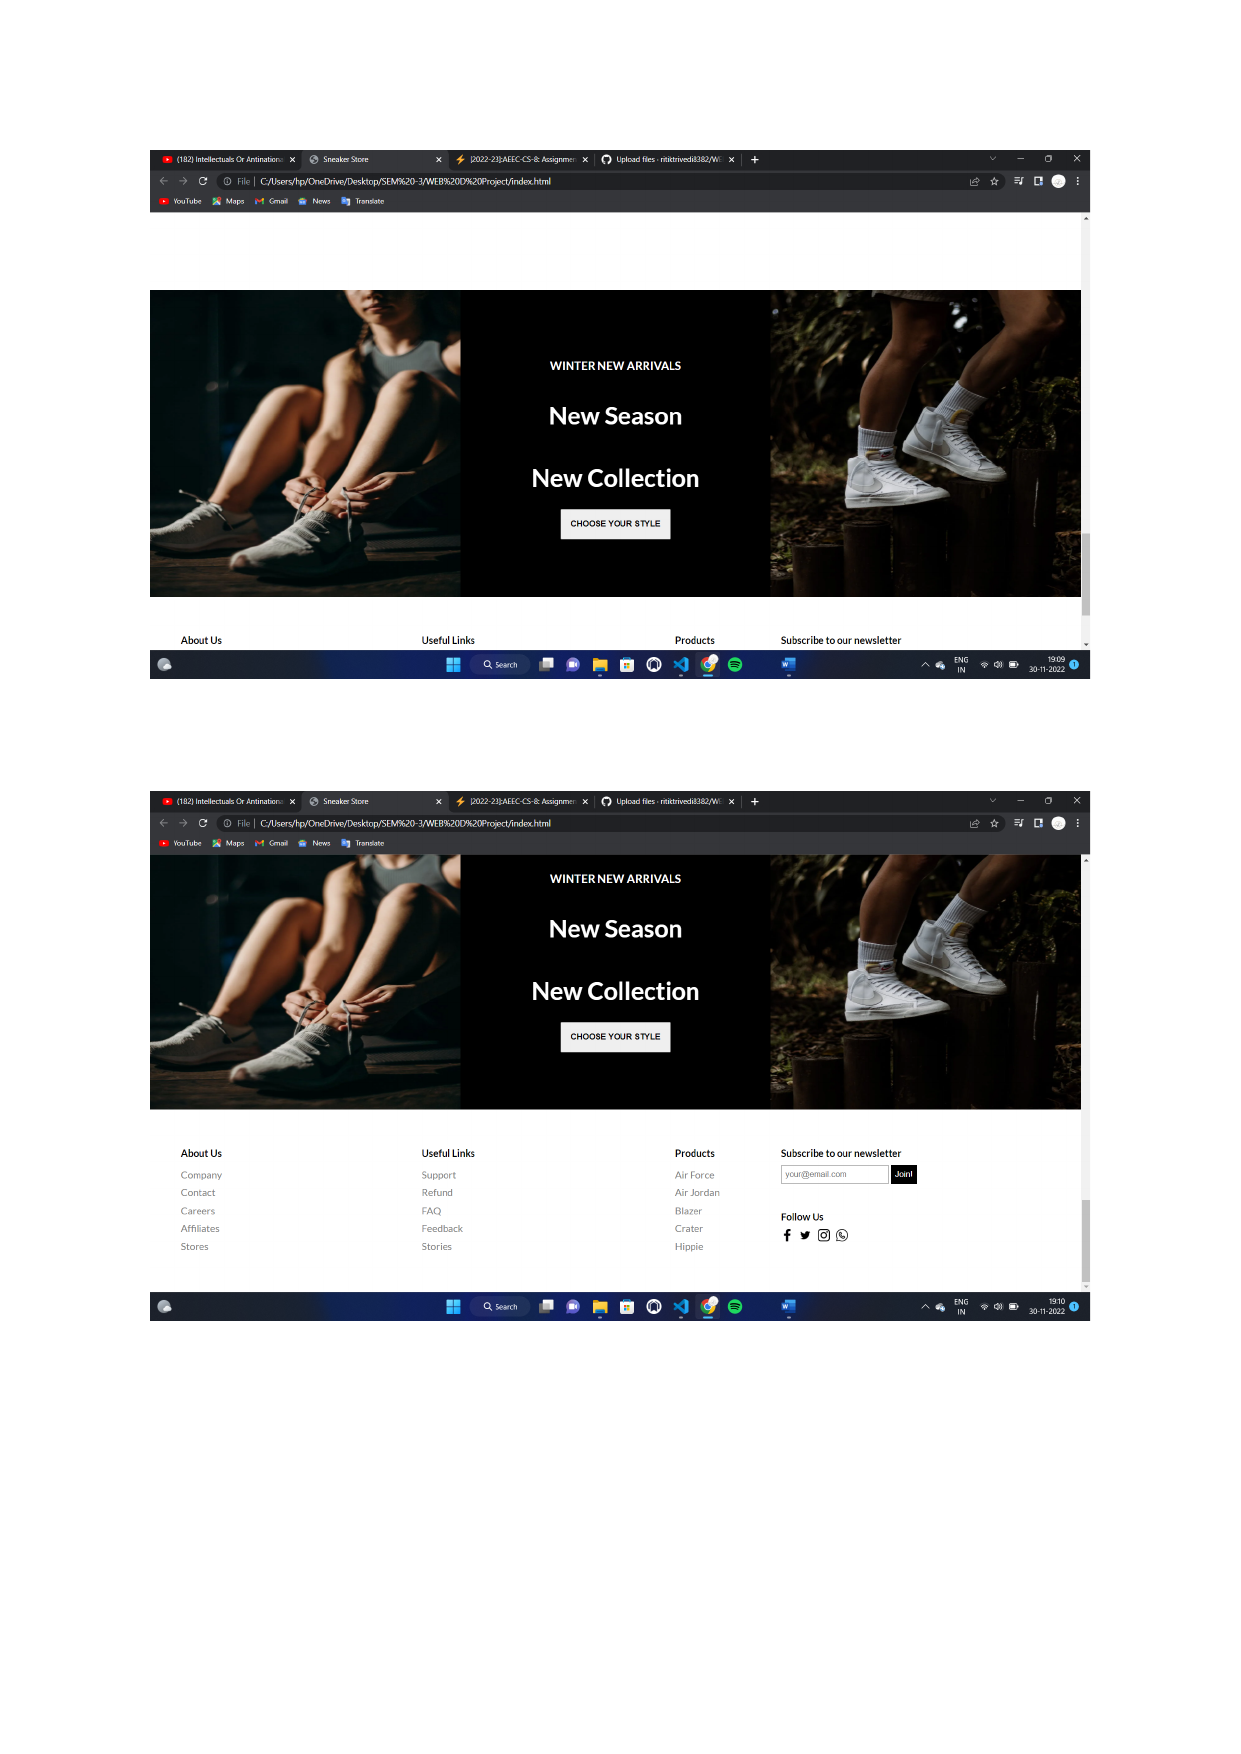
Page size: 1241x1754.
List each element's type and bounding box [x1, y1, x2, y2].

picture [150, 150, 1091, 679]
picture [150, 791, 1091, 1321]
